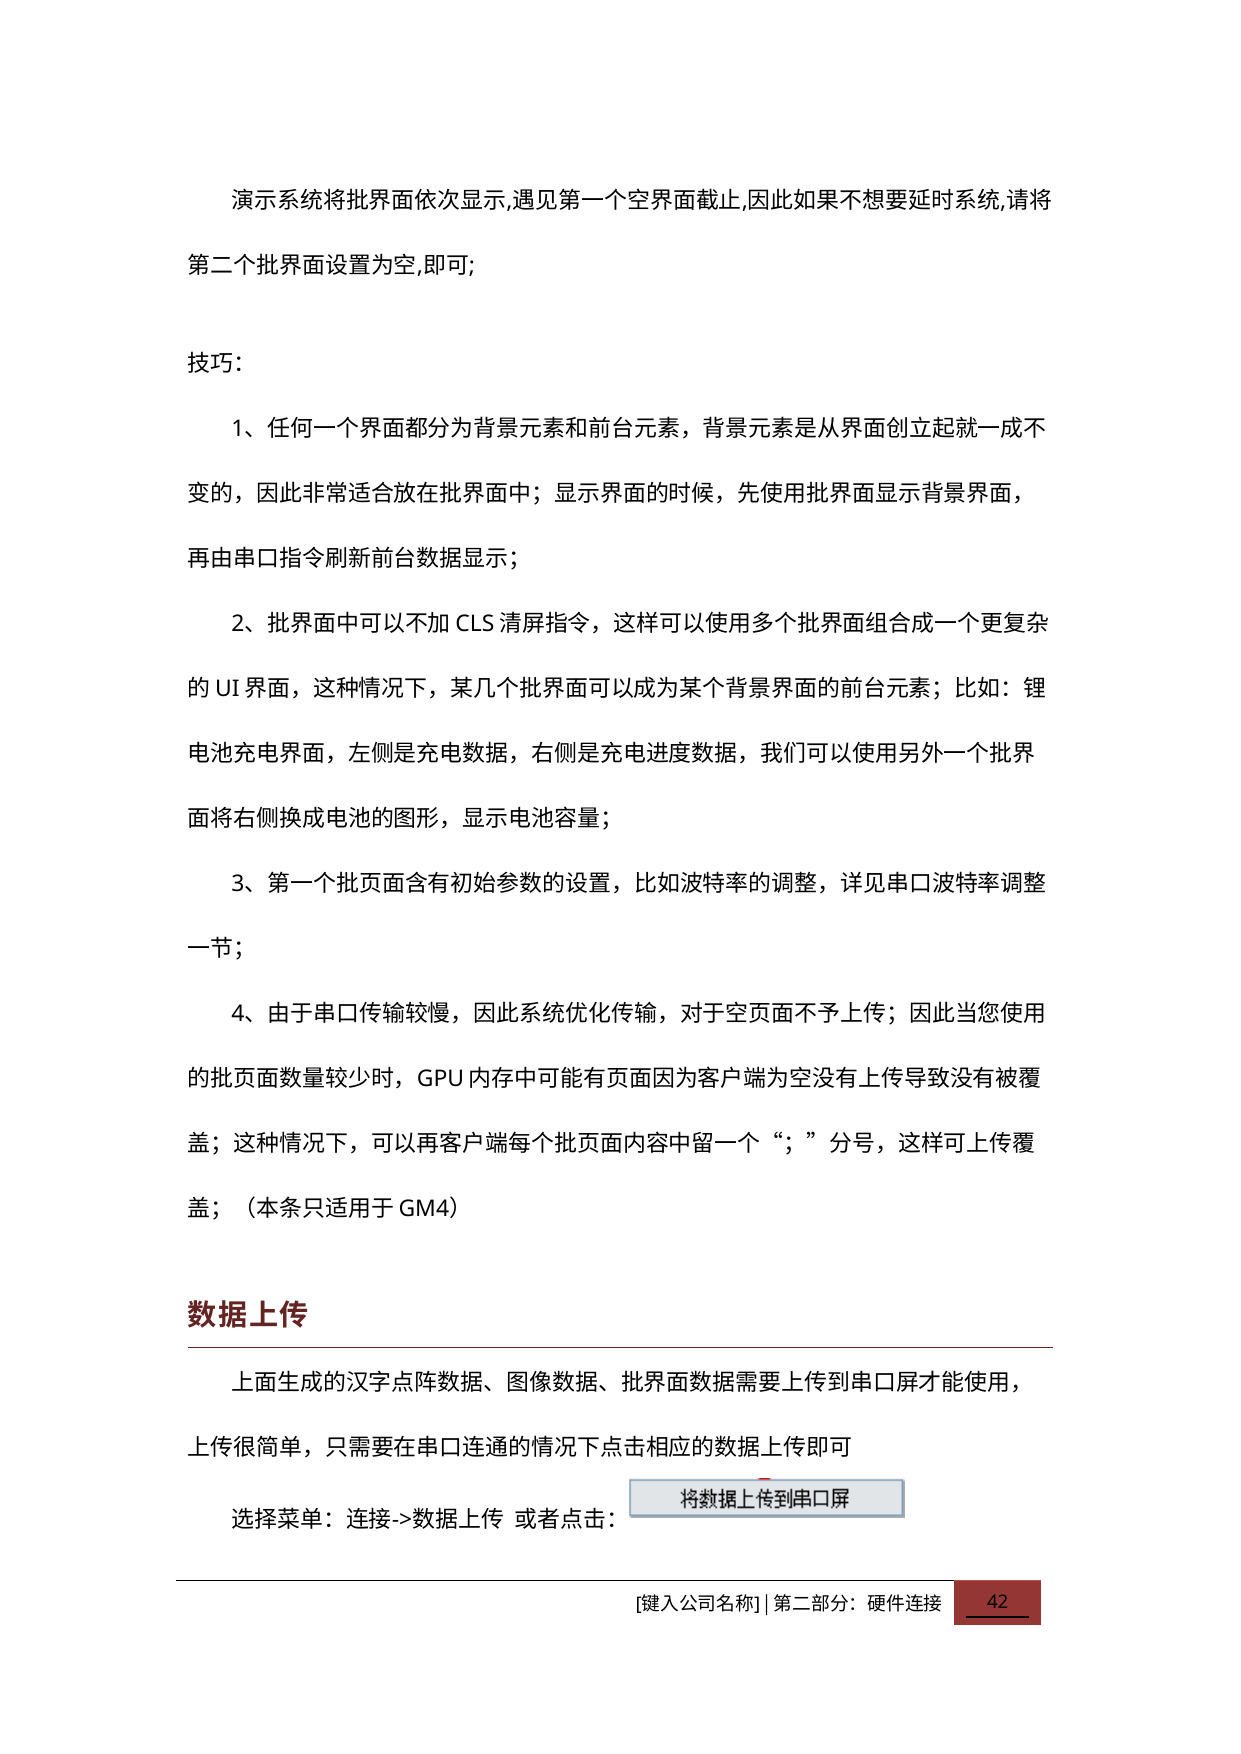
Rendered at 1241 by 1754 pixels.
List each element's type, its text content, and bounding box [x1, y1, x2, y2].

text 演示系统将批界面依次显示,遇见第一个空界面截止,因此如果不想要延时系统,请将第二个批界面设置为空,即可; [187, 166, 1053, 296]
text 4、由于串口传输较慢，因此系统优化传输，对于空页面不予上传；因此当您使用的批页面数量较少时，GPU内存中可能有页面因为客户端为空没有上传导致没有被覆盖；这种情况下，可以再客户端每个批页面内容中留一个“；”分号，这样可上传覆盖；（本条只适用于GM4） [187, 979, 1053, 1239]
text 技巧： [187, 329, 1053, 394]
text 2、批界面中可以不加CLS清屏指令，这样可以使用多个批界面组合成一个更复杂的UI界面，这种情况下，某几个批界面可以成为某个背景界面的前台元素；比如：锂电池充电界面，左侧是充电数据，右侧是充电进度数据，我们可以使用另外一个批界面将右侧换成电池的图形，显示电池容量； [187, 589, 1053, 849]
text 1、任何一个界面都分为背景元素和前台元素，背景元素是从界面创立起就一成不变的，因此非常适合放在批界面中；显示界面的时候，先使用批界面显示背景界面，再由串口指令刷新前台数据显示； [187, 394, 1053, 589]
text 3、第一个批页面含有初始参数的设置，比如波特率的调整，详见串口波特率调整一节； [187, 849, 1053, 979]
text 选择菜单：连接->数据上传 或者点击： [187, 1478, 1053, 1543]
text 上面生成的汉字点阵数据、图像数据、批界面数据需要上传到串口屏才能使用，上传很简单，只需要在串口连通的情况下点击相应的数据上传即可 [187, 1348, 1053, 1478]
subtitle 数据上传 [187, 1280, 1053, 1348]
picture [628, 1478, 905, 1518]
